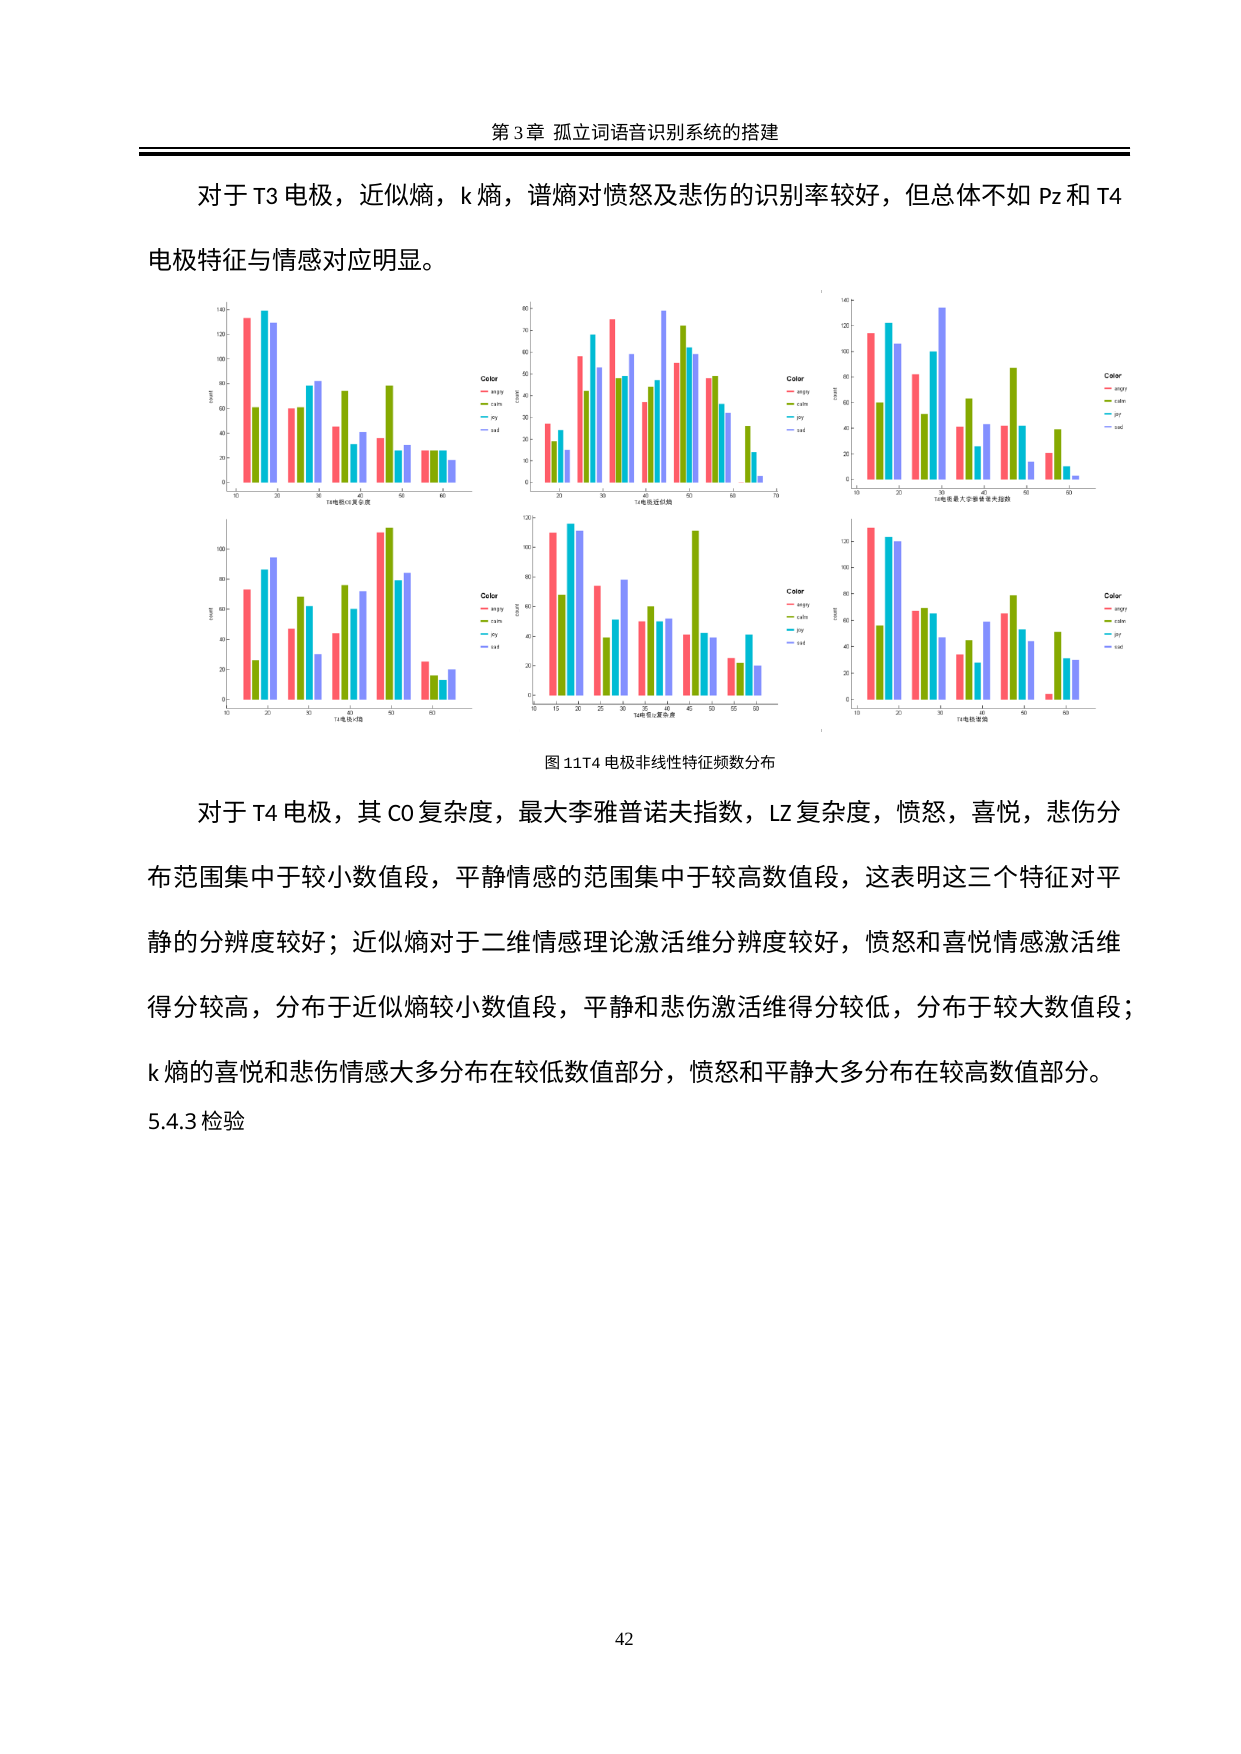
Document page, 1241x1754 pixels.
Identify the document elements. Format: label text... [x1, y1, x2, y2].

text 图11T4电极非线性特征频数分布 [148, 746, 1122, 778]
text 对于T3电极，近似熵，k熵，谱熵对愤怒及悲伤的识别率较好，但总体不如Pz和T4电极特征与情感对应明显。 [148, 161, 1122, 291]
text 5.4.3检验 [148, 1103, 1122, 1136]
text 对于T4电极，其C0复杂度，最大李雅普诺夫指数，LZ复杂度，愤怒，喜悦，悲伤分布范围集中于较小数值段，平静情感的范围集中于较高数值段，这表明这三个特征对平静的分辨度较好；近似熵对于二维情感理论激活维分辨度较好，愤怒和喜悦情感激活维得分较高，分布于近似熵较小数值段，平静和悲伤激活维得分较低，分布于较大数值段；k熵的喜悦和悲伤情感大多分布在较低数值部分，愤怒和平静大多分布在较高数值部分。 [148, 778, 1122, 1103]
picture [197, 290, 1143, 732]
